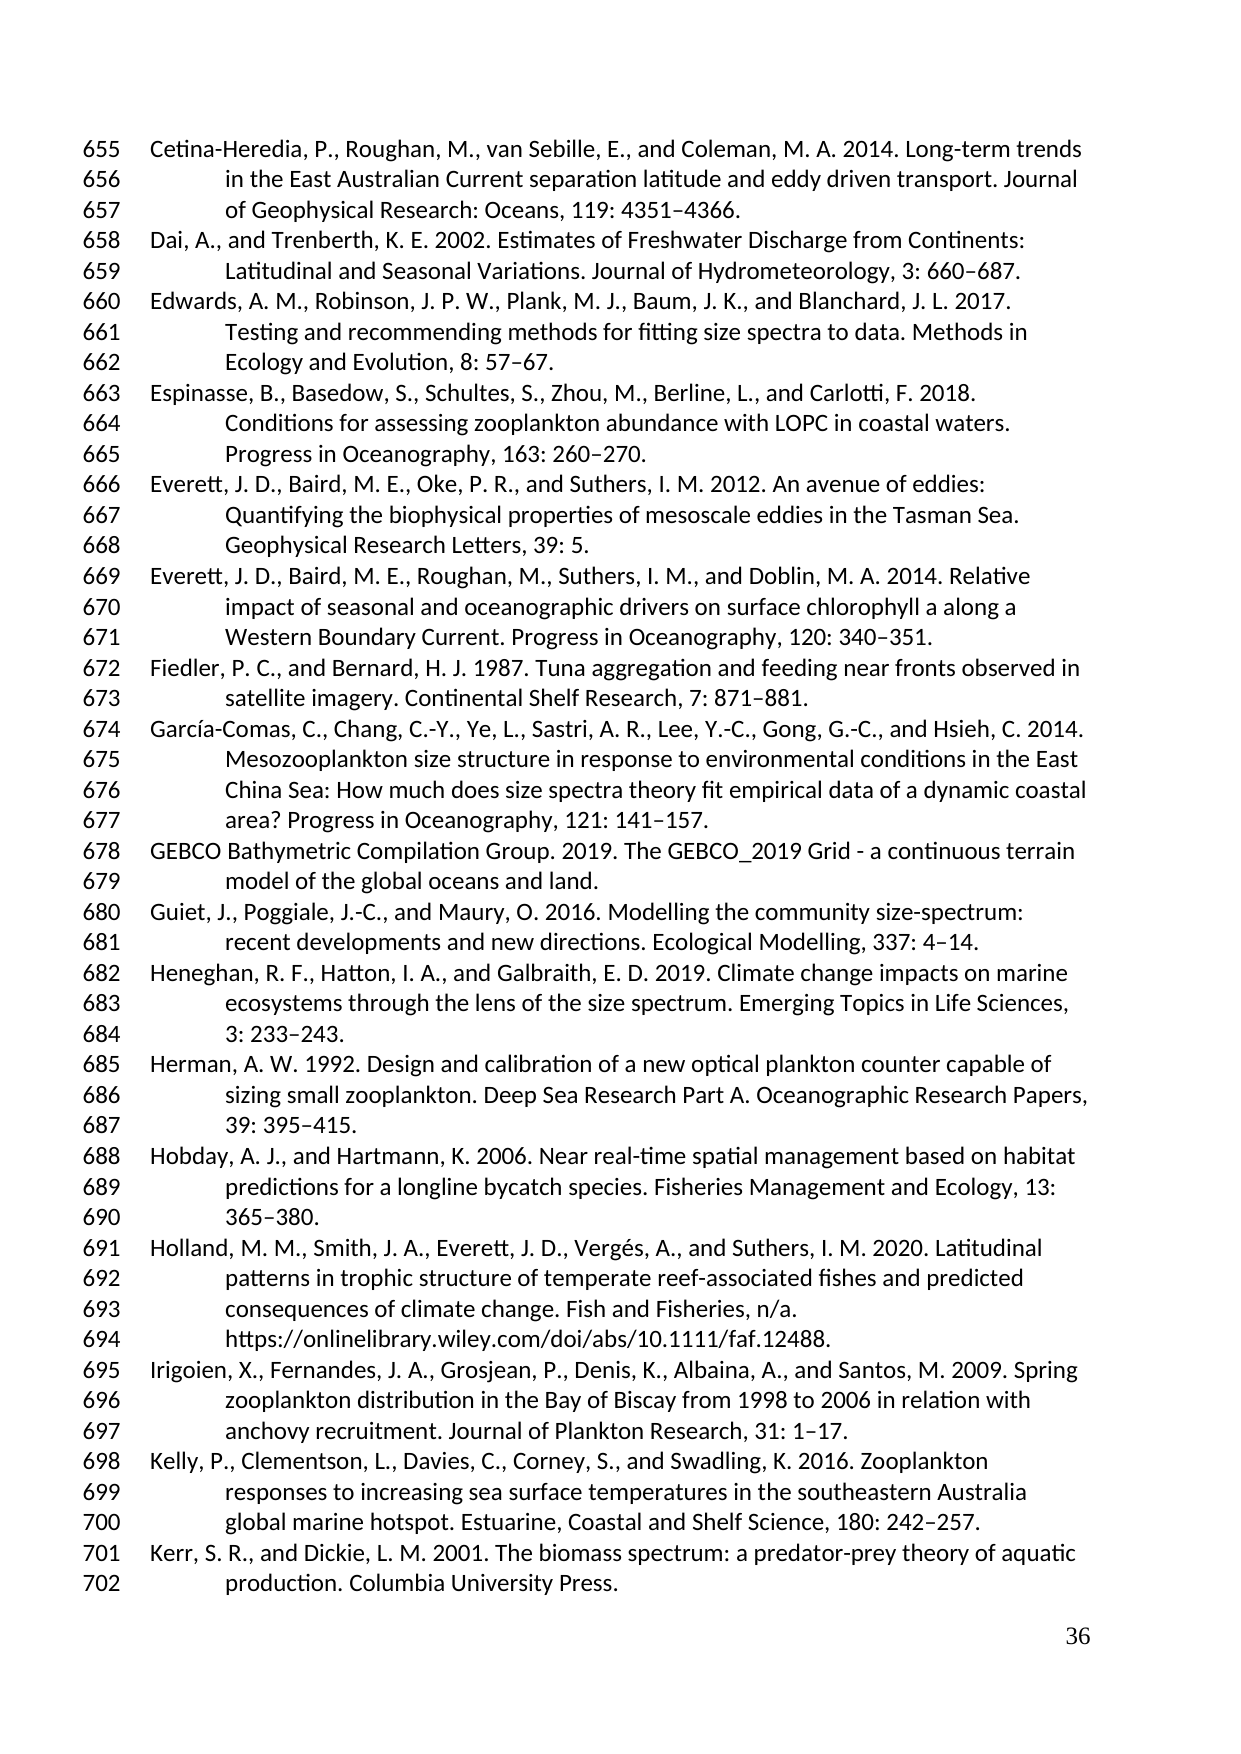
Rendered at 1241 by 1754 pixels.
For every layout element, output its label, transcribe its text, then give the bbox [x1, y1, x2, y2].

text García-Comas, C., Chang, C.-Y., Ye, L., Sastri, A. R., Lee, Y.-C., Gong, G.-C., and Hsieh, C. 2014. Mesozooplankton size structure in response to environmental conditions in the East China Sea: How much does size spectra theory fit empirical data of a dynamic coastal area? Progress in Oceanography, 121: 141–157. [150, 713, 1090, 835]
text Fiedler, P. C., and Bernard, H. J. 1987. Tuna aggregation and feeding near fronts observed in satellite imagery. Continental Shelf Research, 7: 871–881. [150, 652, 1090, 713]
text Everett, J. D., Baird, M. E., Roughan, M., Suthers, I. M., and Doblin, M. A. 2014. Relative impact of seasonal and oceanographic drivers on surface chlorophyll a along a Western Boundary Current. Progress in Oceanography, 120: 340–351. [150, 560, 1090, 652]
text Kerr, S. R., and Dickie, L. M. 2001. The biomass spectrum: a predator-prey theory of aquatic production. Columbia University Press. [150, 1537, 1090, 1598]
text Espinasse, B., Basedow, S., Schultes, S., Zhou, M., Berline, L., and Carlotti, F. 2018. Conditions for assessing zooplankton abundance with LOPC in coastal waters. Progress in Oceanography, 163: 260–270. [150, 377, 1090, 469]
text Cetina-Heredia, P., Roughan, M., van Sebille, E., and Coleman, M. A. 2014. Long-term trends in the East Australian Current separation latitude and eddy driven transport. Journal of Geophysical Research: Oceans, 119: 4351–4366. [150, 133, 1090, 224]
text Heneghan, R. F., Hatton, I. A., and Galbraith, E. D. 2019. Climate change impacts on marine ecosystems through the lens of the size spectrum. Emerging Topics in Life Sciences, 3: 233–243. [150, 957, 1090, 1048]
text Hobday, A. J., and Hartmann, K. 2006. Near real-time spatial management based on habitat predictions for a longline bycatch species. Fisheries Management and Ecology, 13: 365–380. [150, 1140, 1090, 1232]
text Dai, A., and Trenberth, K. E. 2002. Estimates of Freshwater Discharge from Continents: Latitudinal and Seasonal Variations. Journal of Hydrometeorology, 3: 660–687. [150, 224, 1090, 286]
text Edwards, A. M., Robinson, J. P. W., Plank, M. J., Baum, J. K., and Blanchard, J. L. 2017. Testing and recommending methods for fitting size spectra to data. Methods in Ecology and Evolution, 8: 57–67. [150, 286, 1090, 377]
text Holland, M. M., Smith, J. A., Everett, J. D., Vergés, A., and Suthers, I. M. 2020. Latitudinal patterns in trophic structure of temperate reef-associated fishes and predicted consequences of climate change. Fish and Fisheries, n/a. https://onlinelibrary.wiley.com/doi/abs/10.1111/faf.12488. [150, 1232, 1090, 1354]
text Herman, A. W. 1992. Design and calibration of a new optical plankton counter capable of sizing small zooplankton. Deep Sea Research Part A. Oceanographic Research Papers, 39: 395–415. [150, 1048, 1090, 1140]
text Kelly, P., Clementson, L., Davies, C., Corney, S., and Swadling, K. 2016. Zooplankton responses to increasing sea surface temperatures in the southeastern Australia global marine hotspot. Estuarine, Coastal and Shelf Science, 180: 242–257. [150, 1445, 1090, 1537]
text Everett, J. D., Baird, M. E., Oke, P. R., and Suthers, I. M. 2012. An avenue of eddies: Quantifying the biophysical properties of mesoscale eddies in the Tasman Sea. Geophysical Research Letters, 39: 5. [150, 469, 1090, 560]
text Irigoien, X., Fernandes, J. A., Grosjean, P., Denis, K., Albaina, A., and Santos, M. 2009. Spring zooplankton distribution in the Bay of Biscay from 1998 to 2006 in relation with anchovy recruitment. Journal of Plankton Research, 31: 1–17. [150, 1354, 1090, 1445]
text GEBCO Bathymetric Compilation Group. 2019. The GEBCO_2019 Grid - a continuous terrain model of the global oceans and land. [150, 835, 1090, 896]
text Guiet, J., Poggiale, J.-C., and Maury, O. 2016. Modelling the community size-spectrum: recent developments and new directions. Ecological Modelling, 337: 4–14. [150, 896, 1090, 957]
